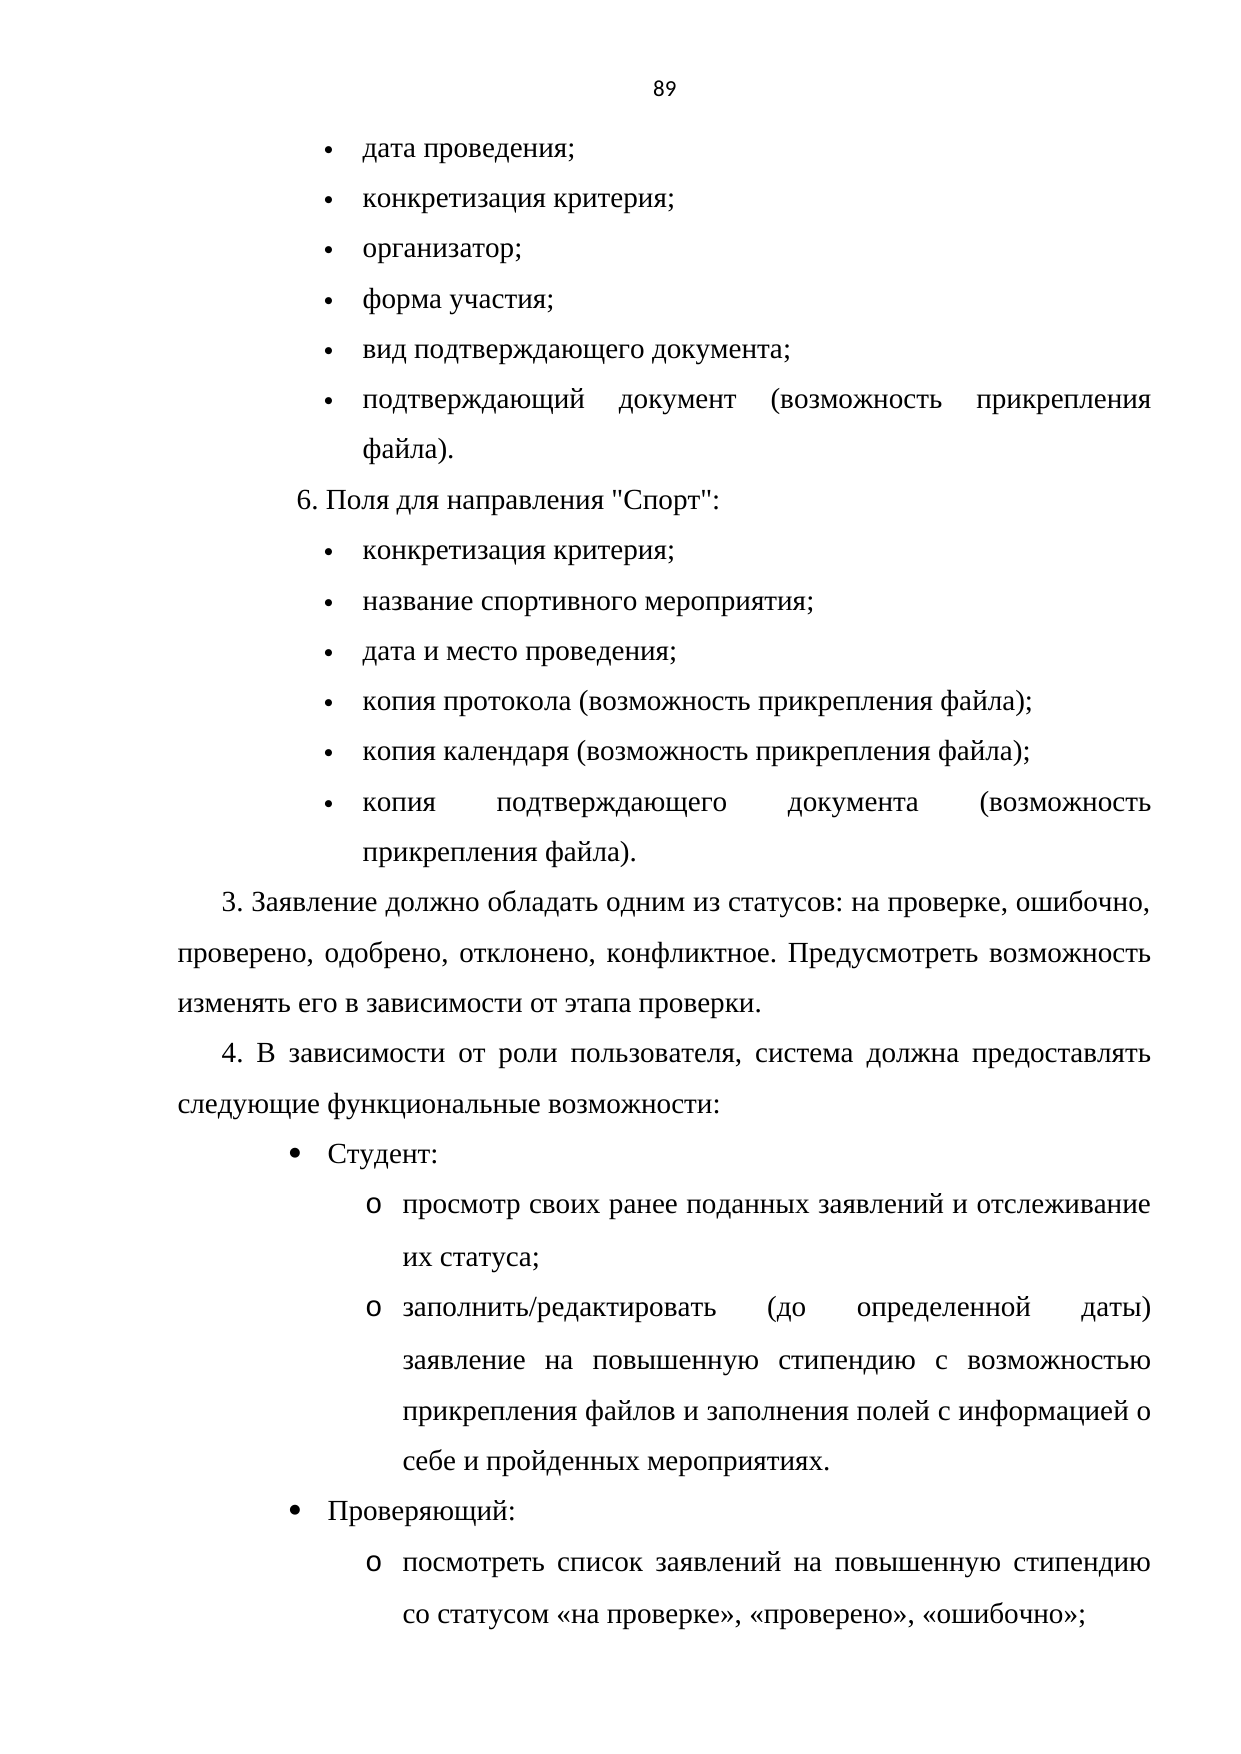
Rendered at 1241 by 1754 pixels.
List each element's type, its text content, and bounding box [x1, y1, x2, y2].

list конкретизация критерия; [325, 532, 1152, 566]
text 3. Заявление должно обладать одним из статусов: на проверке, ошибочно, проверено, одобрено, отклонено, конфликтное. Предусмотреть возможность изменять его в зависимости от этапа проверки. [177, 884, 1152, 1019]
list дата проведения; [325, 130, 1152, 163]
list дата и место проведения; [325, 633, 1152, 666]
list копия протокола (возможность прикрепления файла); [325, 683, 1152, 717]
list копия календаря (возможность прикрепления файла); [325, 733, 1152, 767]
list Проверяющий: [290, 1493, 1152, 1527]
list конкретизация критерия; [325, 180, 1152, 214]
list Студент: [290, 1136, 1152, 1170]
list посмотреть список заявлений на повышенную стипендию со статусом «на проверке», «проверено», «ошибочно»; [365, 1544, 1152, 1630]
list форма участия; [325, 281, 1152, 314]
text 6. Поля для направления "Спорт": [252, 482, 1152, 516]
list организатор; [325, 230, 1152, 264]
list вид подтверждающего документа; [325, 331, 1152, 364]
list название спортивного мероприятия; [325, 583, 1152, 616]
list копия подтверждающего документа (возможность прикрепления файла). [325, 784, 1152, 868]
list заполнить/редактировать (до определенной даты) заявление на повышенную стипендию с возможностью прикрепления файлов и заполнения полей с информацией о себе и пройденных мероприятиях. [365, 1289, 1152, 1477]
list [325, 381, 1152, 465]
text 4. В зависимости от роли пользователя, система должна предоставлять следующие функциональные возможности: [177, 1035, 1152, 1119]
list просмотр своих ранее поданных заявлений и отслеживание их статуса; [365, 1186, 1152, 1273]
